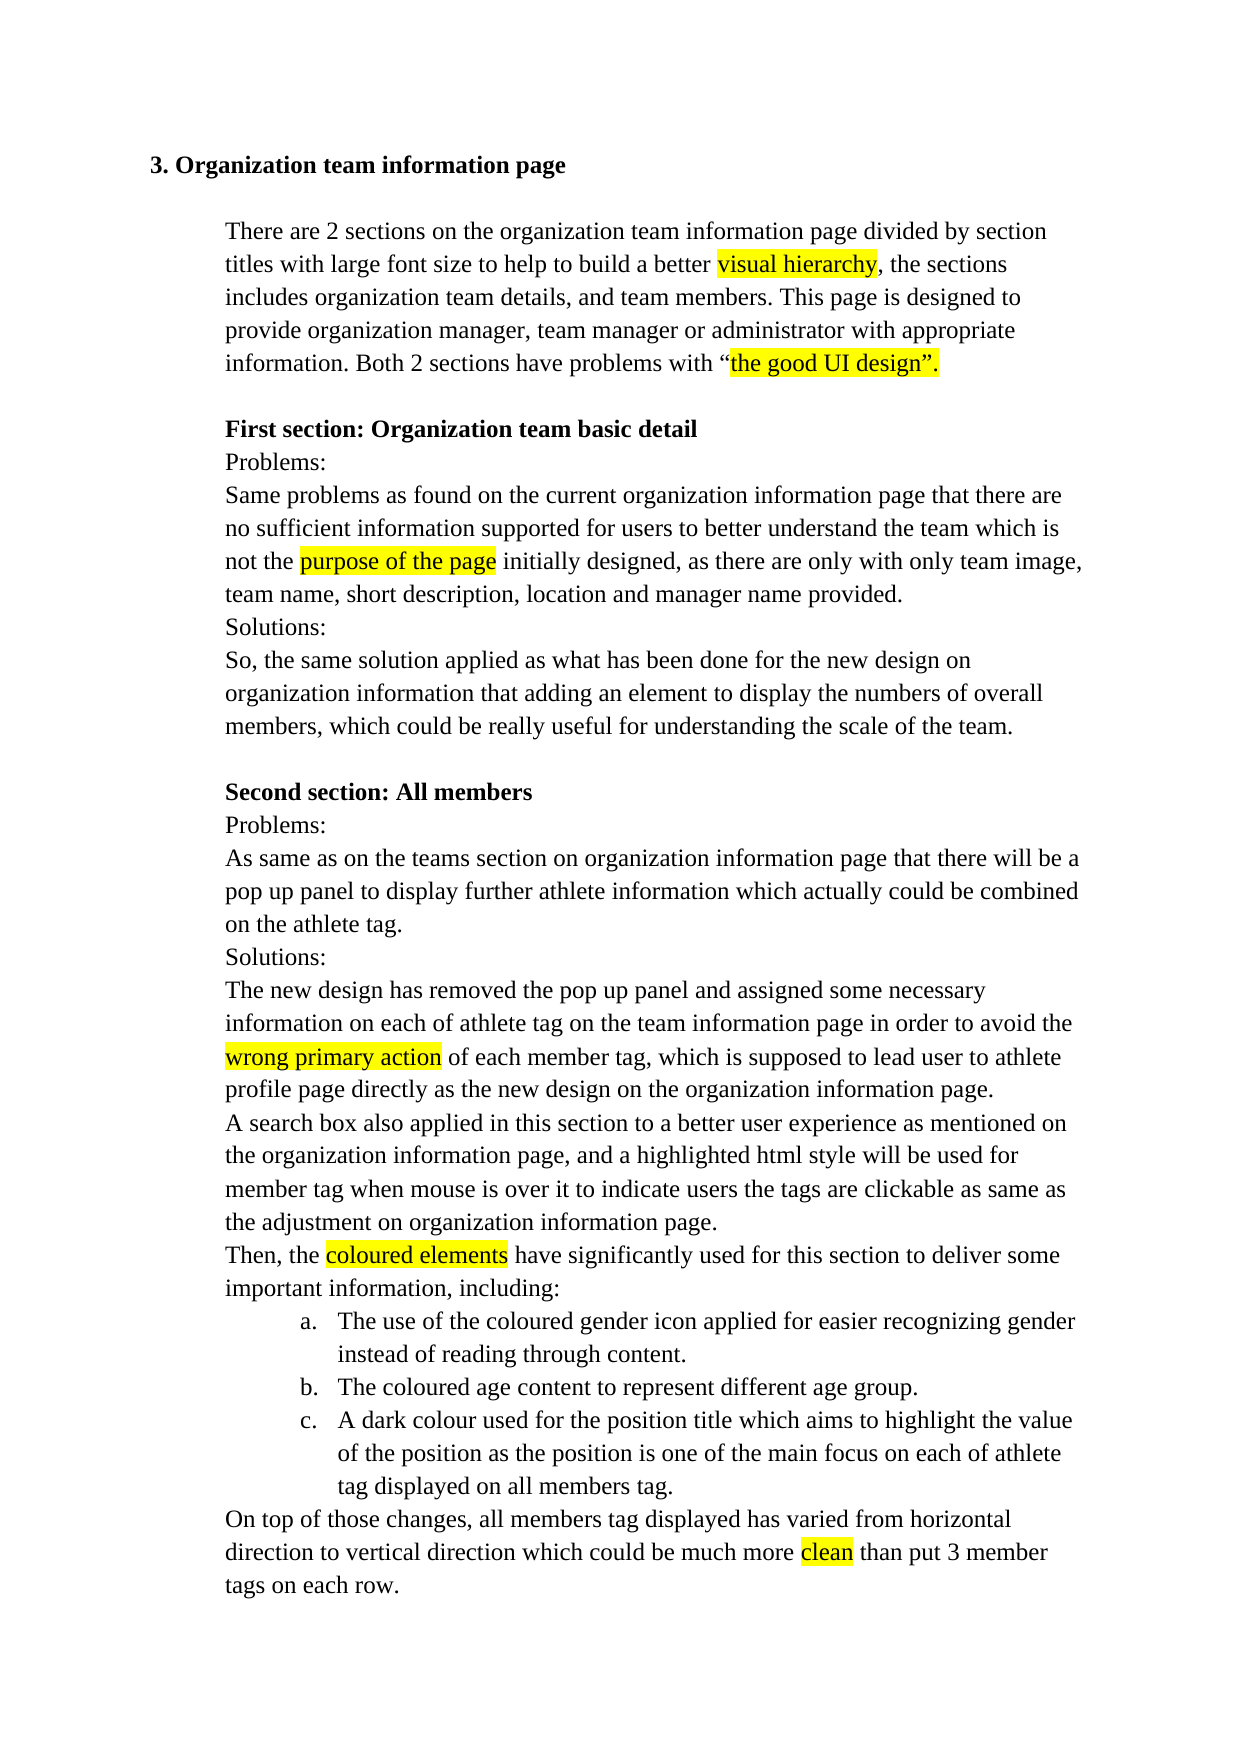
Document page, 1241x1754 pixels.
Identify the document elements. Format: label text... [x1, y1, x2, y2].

text On top of those changes, all members tag displayed has varied from horizontal direction to vertical direction which could be much more clean than put 3 member tags on each row. [225, 1504, 1090, 1599]
list The use of the coloured gender icon applied for easier recognizing gender instead of reading through content. [300, 1306, 1090, 1367]
list Problems: [225, 810, 1090, 839]
list The new design has removed the pop up panel and assigned some necessary information on each of athlete tag on the team information page in order to avoid the wrong primary action of each member tag, which is supposed to lead user to athlete profile page directly as the new design on the organization information page. [225, 976, 1090, 1103]
list Solutions: [225, 612, 1090, 641]
list A dark colour used for the position title which aims to highlight the value of the position as the position is one of the main focus on each of athlete tag displayed on all members tag. [300, 1405, 1090, 1499]
text Then, the coloured elements have significantly used for this section to deliver some important information, including: [225, 1240, 1090, 1301]
text 3. Organization team information page [150, 150, 1090, 179]
list Second section: All members [225, 777, 1090, 806]
list There are 2 sections on the organization team information page divided by section titles with large font size to help to build a better visual hierarchy, the sections includes organization team details, and team members. This page is designed to provide organization manager, team manager or administrator with appropriate information. Both 2 sections have problems with “the good UI design”. [225, 216, 1090, 377]
list First section: Organization team basic detail [225, 414, 1090, 443]
text Same problems as found on the current organization information page that there are no sufficient information supported for users to better understand the team which is not the purpose of the page initially designed, as there are only with only team image, team name, short description, location and manager name provided. [225, 480, 1090, 608]
list The coloured age content to represent different age group. [300, 1372, 1090, 1401]
list A search box also applied in this section to a better user experience as mentioned on the organization information page, and a highlighted html style will be used for member tag when mouse is over it to indicate users the tags are clickable as same as the adjustment on organization information page. [225, 1108, 1090, 1235]
list Solutions: [225, 942, 1090, 971]
list As same as on the teams section on organization information page that there will be a pop up panel to display further athlete information which actually could be combined on the athlete tag. [225, 843, 1090, 938]
list So, the same solution applied as what has been done for the new design on organization information that adding an element to display the numbers of overall members, which could be really useful for understanding the scale of the team. [225, 645, 1090, 740]
list Problems: [225, 447, 1090, 476]
